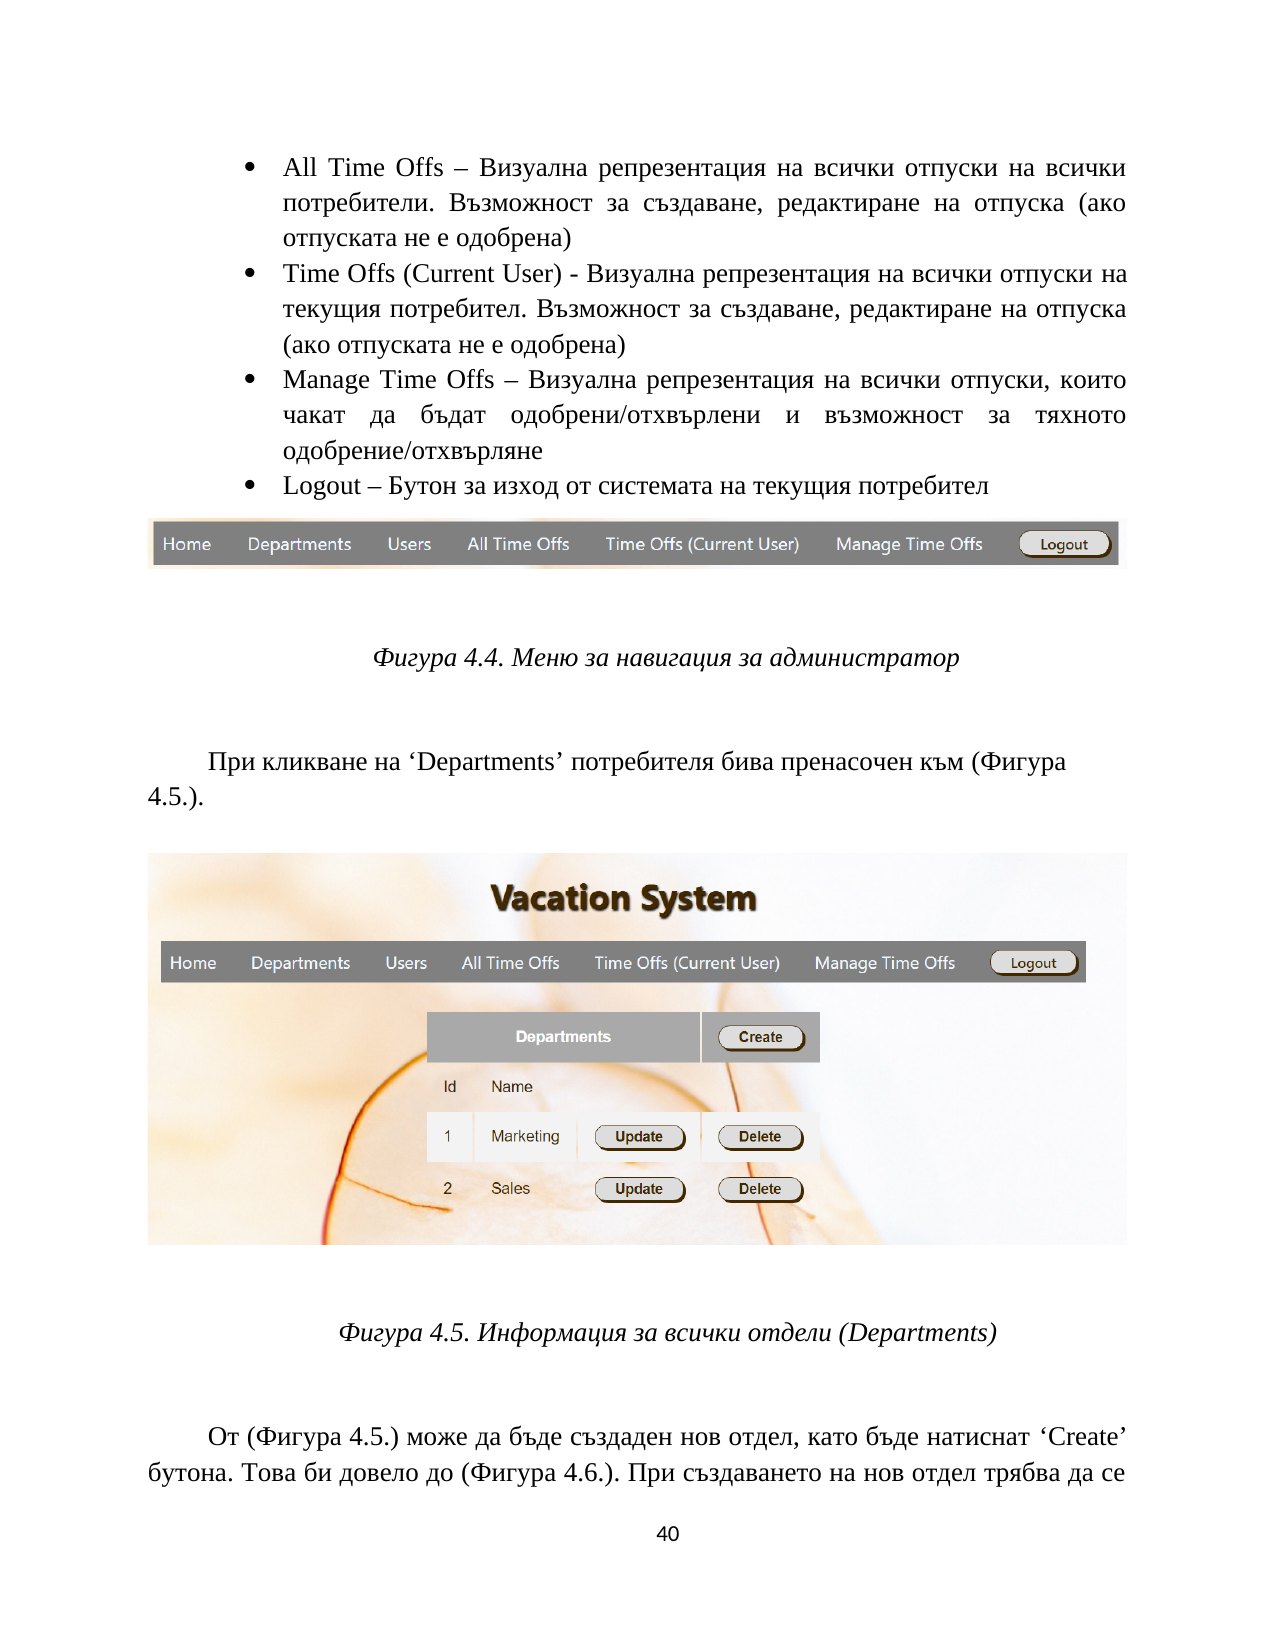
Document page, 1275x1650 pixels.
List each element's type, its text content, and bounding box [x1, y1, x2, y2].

text При кликване на ‘Departments’ потребителя бива пренасочен към (Фигура 4.5.). [148, 742, 1127, 813]
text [148, 1417, 1127, 1488]
picture [147, 853, 1128, 1245]
text Фигура 4.5. Информация за всички отдели (Departments) [148, 1313, 1127, 1348]
list All Time Offs – Визуална репрезентация на всички отпуски на всички потребители. Възможност за създаване, редактиране на отпуска (ако отпуската не е одобрена) [245, 148, 1127, 254]
list Manage Time Offs – Визуална репрезентация на всички отпуски, които чакат да бъдат одобрени/отхвърлени и възможност за тяхното одобрение/отхвърляне [245, 360, 1127, 466]
list Time Offs (Current User) - Визуална репрезентация на всички отпуски на текущия потребител. Възможност за създаване, редактиране на отпуска (ако отпуската не е одобрена) [245, 254, 1127, 360]
picture [147, 518, 1128, 569]
list Logout – Бутон за изход от системата на текущия потребител [245, 466, 1127, 502]
text Фигура 4.4. Меню за навигация за администратор [148, 638, 1127, 673]
